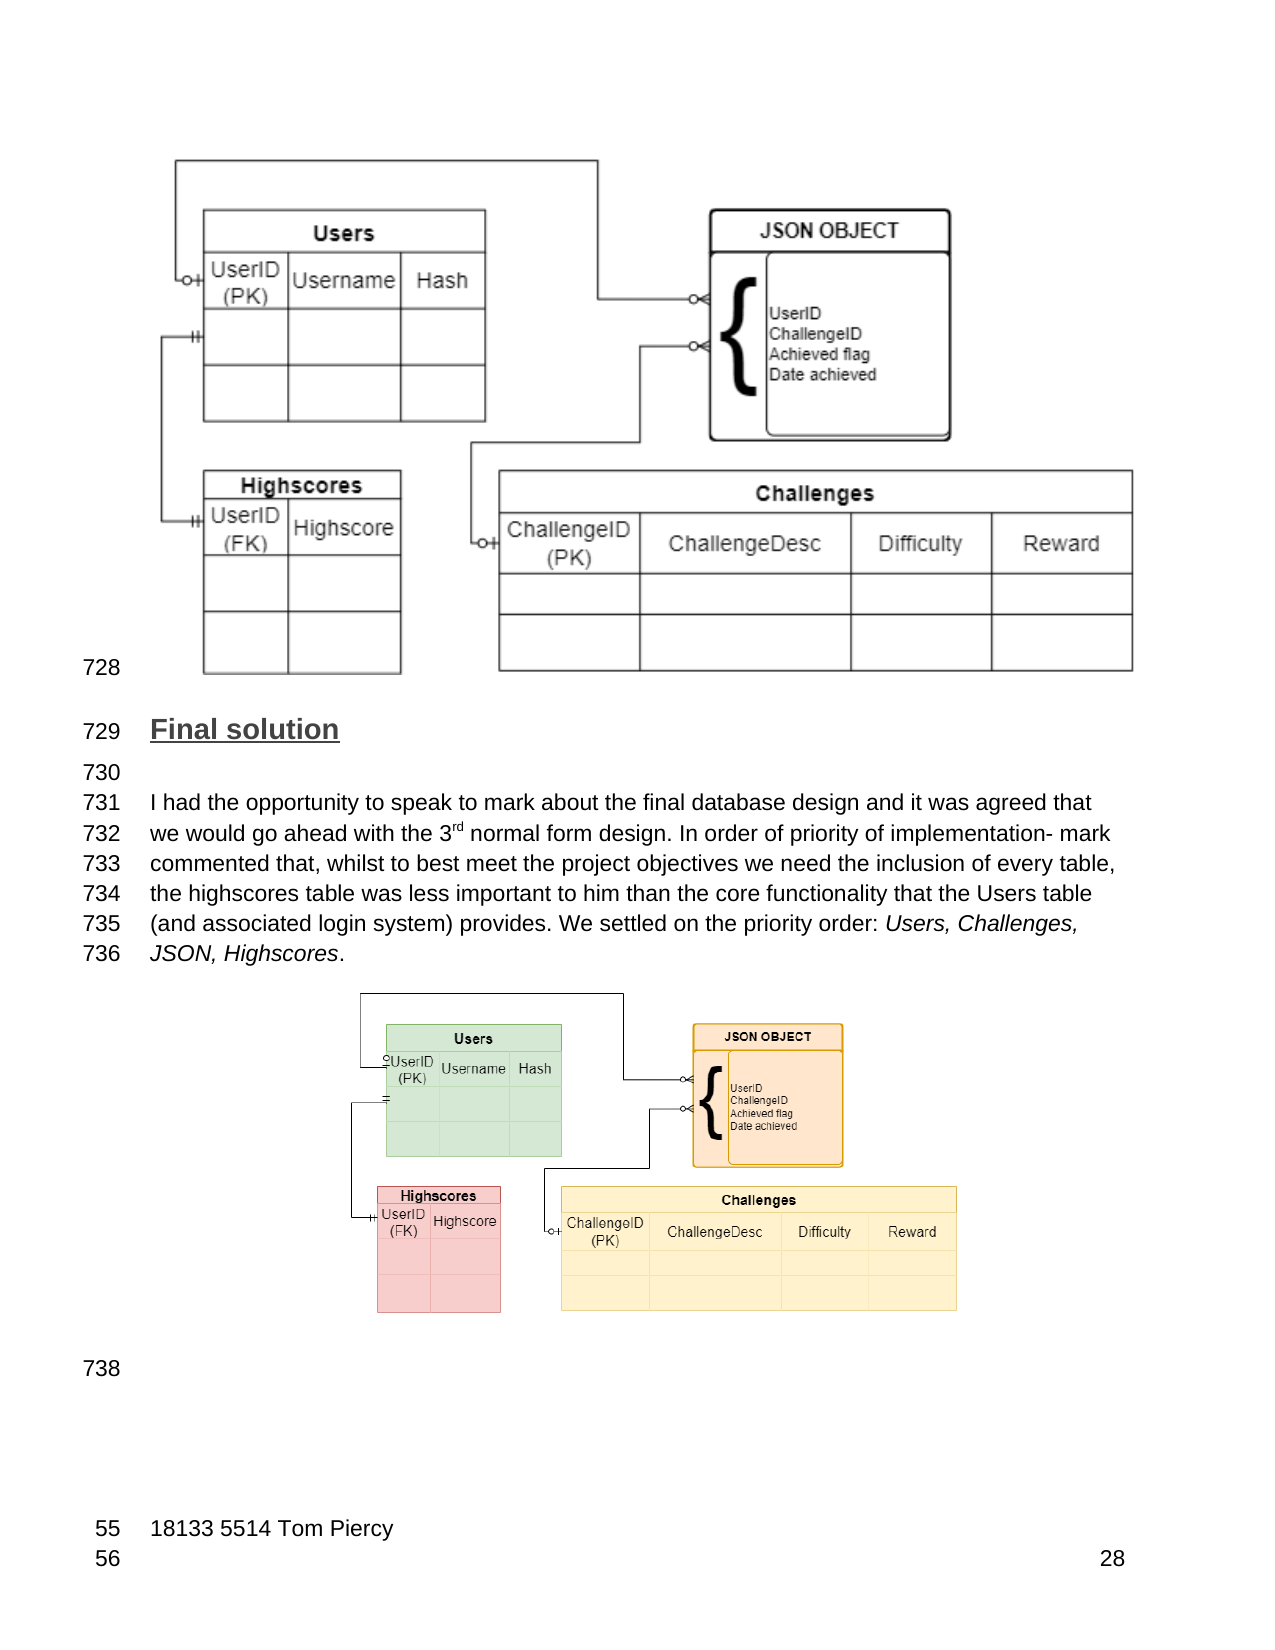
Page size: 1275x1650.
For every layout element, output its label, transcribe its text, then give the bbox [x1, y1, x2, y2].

picture [339, 981, 961, 1317]
picture [150, 150, 1135, 675]
subtitle Final solution [150, 712, 1125, 746]
text I had the opportunity to speak to mark about the final database design and it was agreed that we would go ahead with the 3rd normal form design. In order of priority of implementation- mark commented that, whilst to best meet the project objectives we need the inclusion of every table, the highscores table was less important to him than the core functionality that the Users table (and associated login system) provides. We settled on the priority order: Users, Challenges, JSON, Highscores. [150, 789, 1125, 967]
